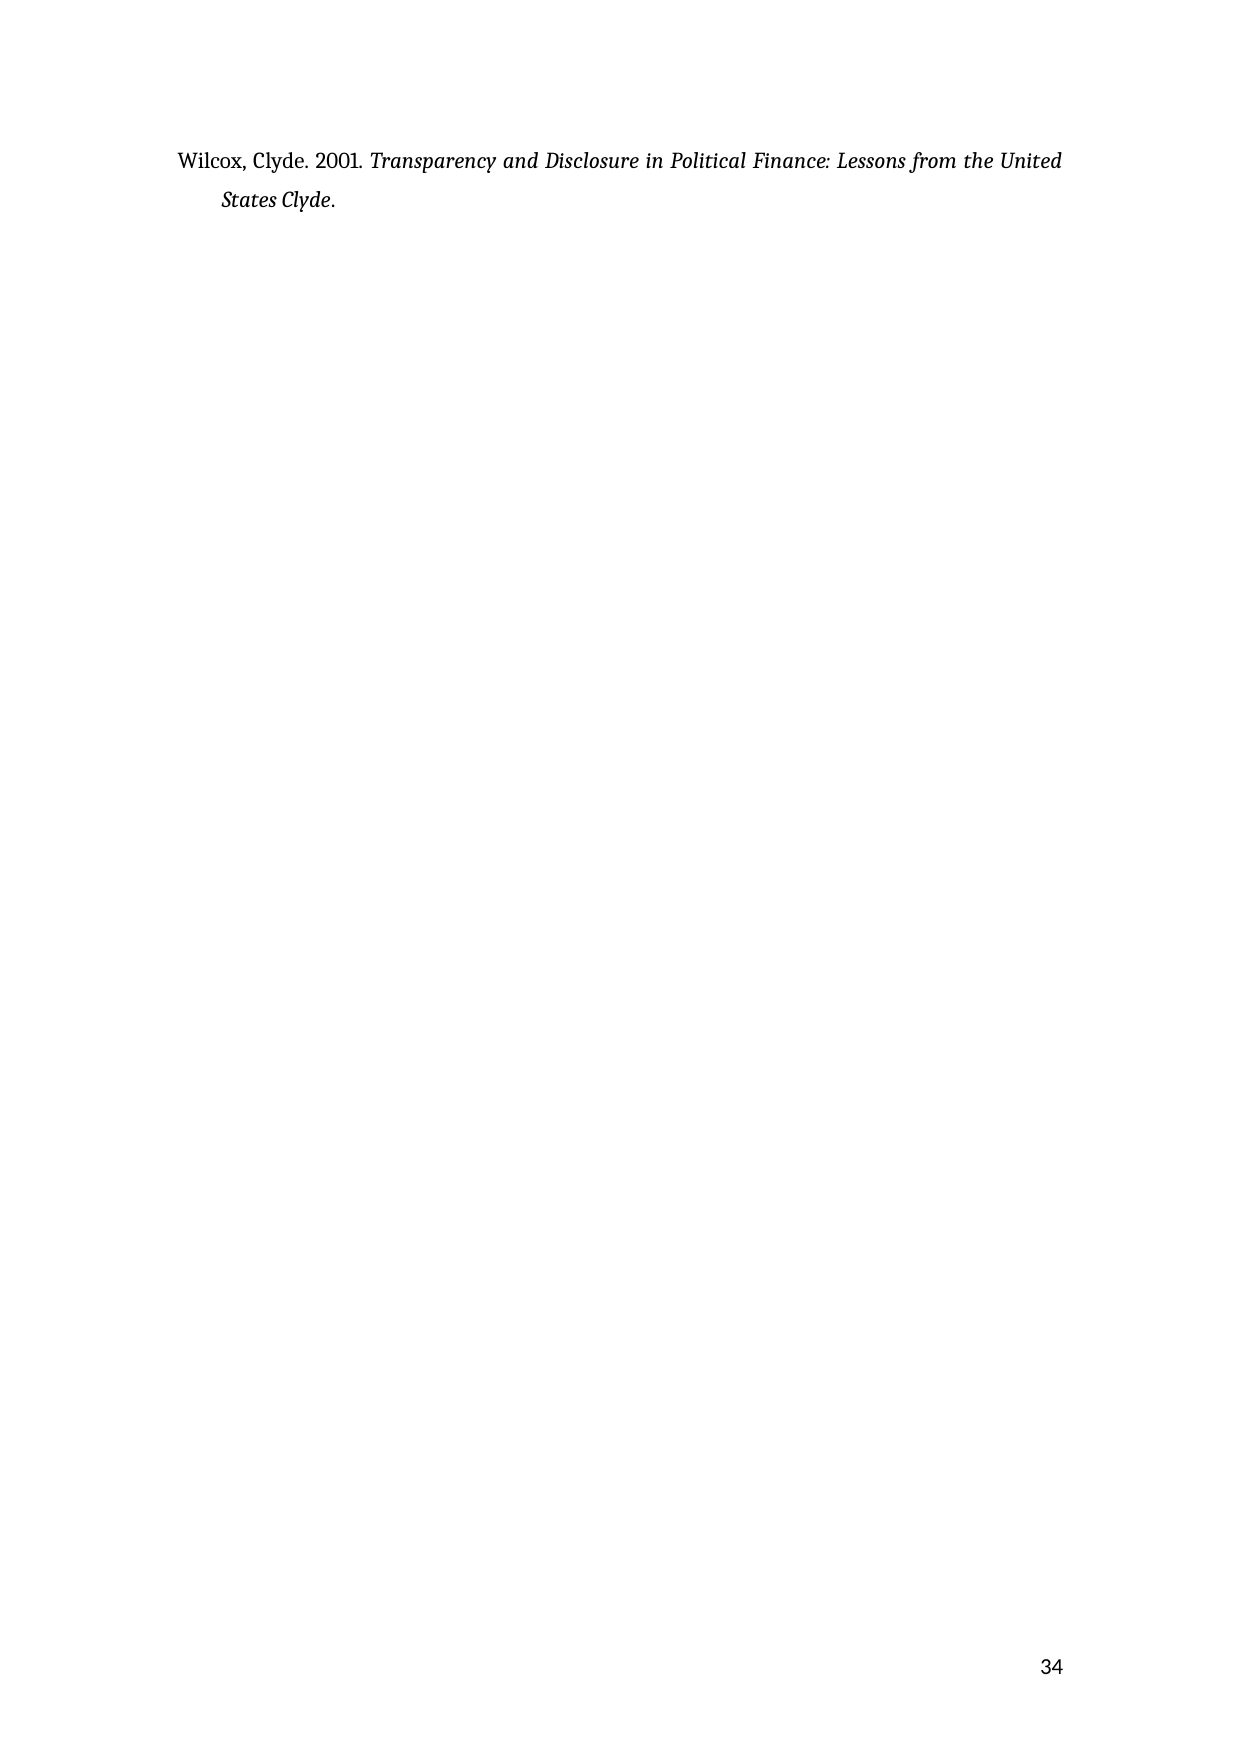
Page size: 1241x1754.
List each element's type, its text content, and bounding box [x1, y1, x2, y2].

text Wilcox, Clyde. 2001. Transparency and Disclosure in Political Finance: Lessons from the United States Clyde. [177, 148, 1063, 213]
